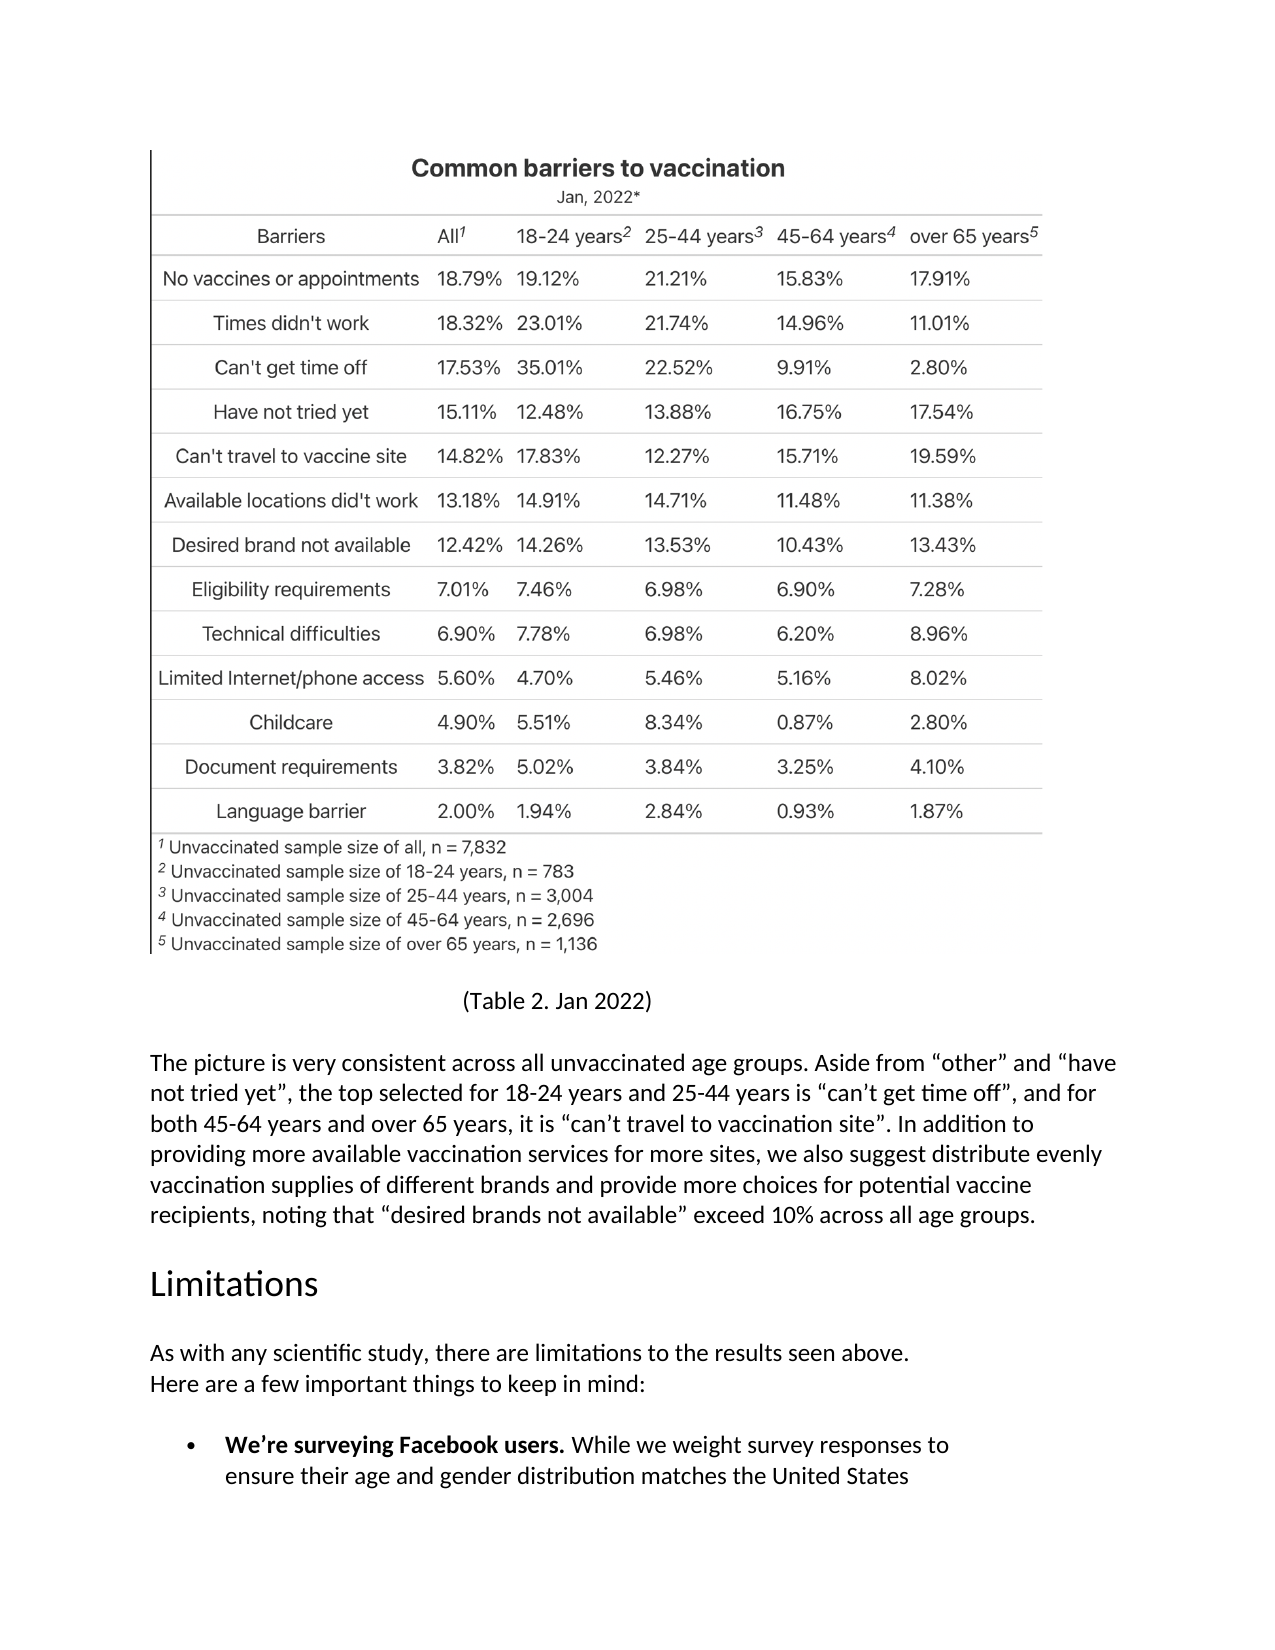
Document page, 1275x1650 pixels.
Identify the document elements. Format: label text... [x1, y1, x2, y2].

text As with any scientific study, there are limitations to the results seen above. Here are a few important things to keep in mind: [150, 1337, 964, 1398]
text The picture is very consistent across all unvaccinated age groups. Aside from “other” and “have not tried yet”, the top selected for 18-24 years and 25-44 years is “can’t get time off”, and for both 45-64 years and over 65 years, it is “can’t travel to vaccination site”. In addition to providing more available vaccination services for more sites, we also suggest distribute evenly vaccination supplies of different brands and provide more choices for potential vaccine recipients, noting that “desired brands not available” exceed 10% across all age groups. [150, 1047, 1125, 1230]
picture [150, 150, 1043, 954]
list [187, 1430, 964, 1491]
text (Table 2. Jan 2022) [150, 985, 964, 1015]
subtitle Limitations [150, 1260, 964, 1306]
